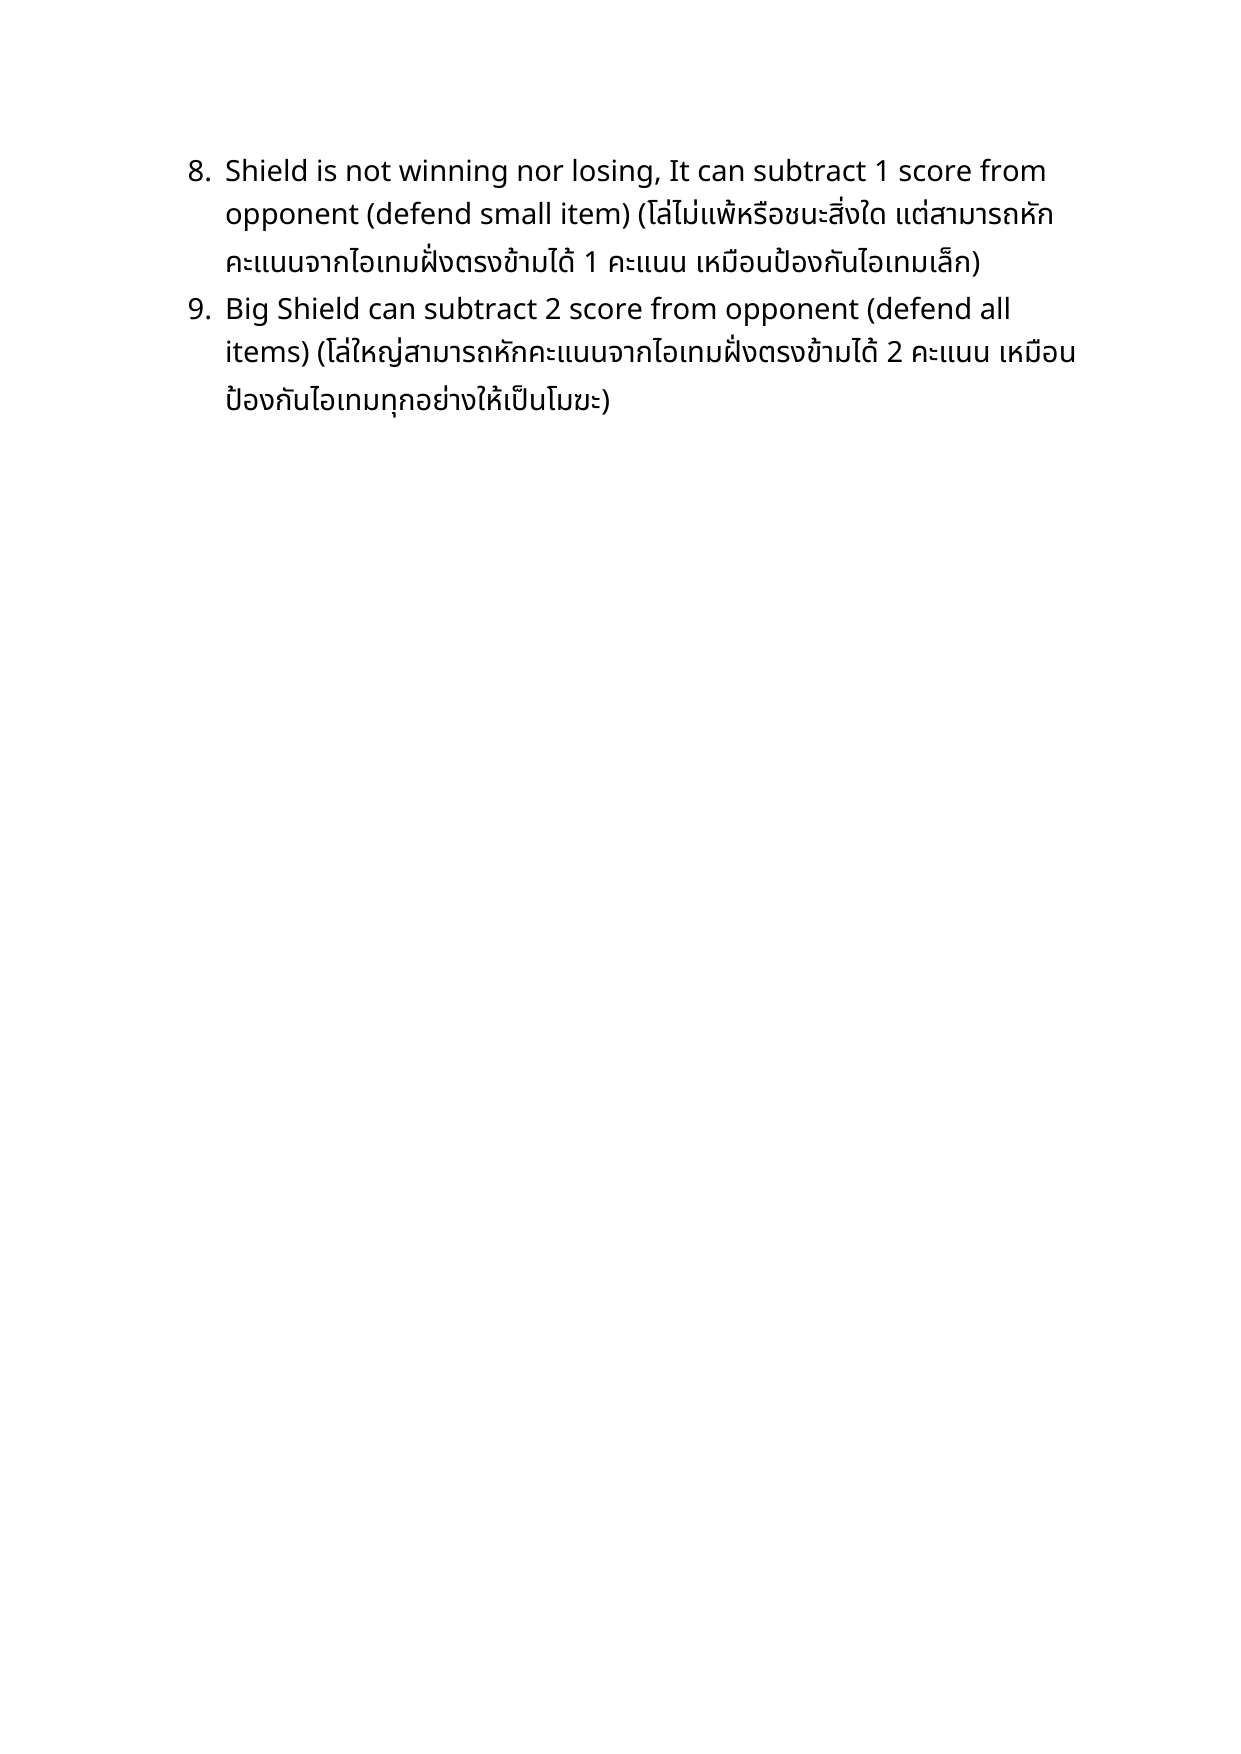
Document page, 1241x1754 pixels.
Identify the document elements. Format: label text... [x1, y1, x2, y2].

list Shield is not winning nor losing, It can subtract 1 score from opponent (defend small item) (โล่ไม่แพ้หรือชนะสิ่งใด แต่สามารถหักคะแนนจากไอเทมฝั่งตรงข้ามได้ 1 คะแนน เหมือนป้องกันไอเทมเล็ก) [187, 150, 1090, 285]
list Big Shield can subtract 2 score from opponent (defend all items) (โล่ใหญ่สามารถหักคะแนนจากไอเทมฝั่งตรงข้ามได้ 2 คะแนน เหมือนป้องกันไอเทมทุกอย่างให้เป็นโมฆะ) [187, 289, 1090, 424]
